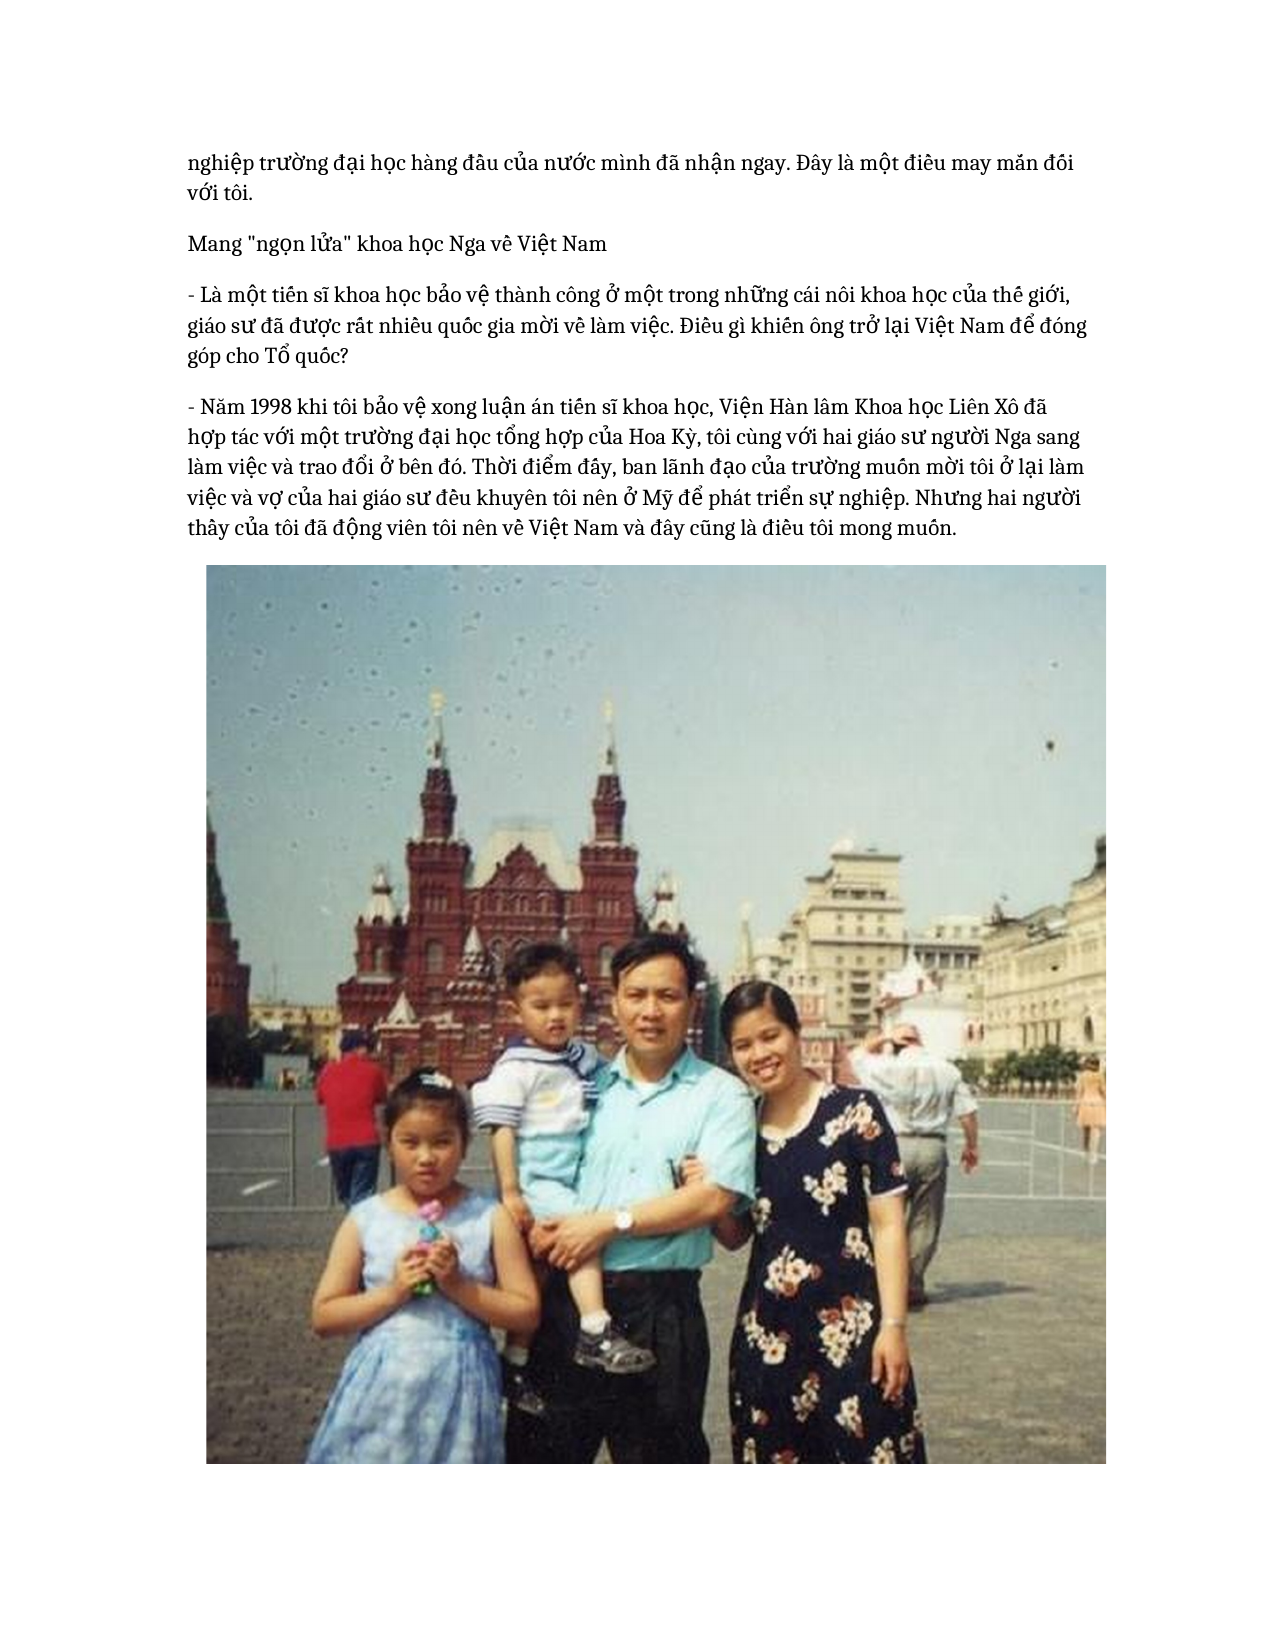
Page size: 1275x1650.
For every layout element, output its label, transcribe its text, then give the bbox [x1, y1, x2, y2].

text - Năm 1998 khi tôi bảo vệ xong luận án tiến sĩ khoa học, Viện Hàn lâm Khoa học Liên Xô đã hợp tác với một trường đại học tổng hợp của Hoa Kỳ, tôi cùng với hai giáo sư người Nga sang làm việc và trao đổi ở bên đó. Thời điểm đấy, ban lãnh đạo của trường muốn mời tôi ở lại làm việc và vợ của hai giáo sư đều khuyên tôi nên ở Mỹ để phát triển sự nghiệp. Nhưng hai người thầy của tôi đã động viên tôi nên về Việt Nam và đây cũng là điều tôi mong muốn. [187, 394, 1087, 541]
text Mang "ngọn lửa" khoa học Nga về Việt Nam [187, 231, 1087, 258]
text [187, 150, 1087, 207]
picture [206, 565, 1107, 1464]
text - Là một tiến sĩ khoa học bảo vệ thành công ở một trong những cái nôi khoa học của thế giới, giáo sư đã được rất nhiều quốc gia mời về làm việc. Điều gì khiến ông trở lại Việt Nam để đóng góp cho Tổ quốc? [187, 282, 1087, 369]
